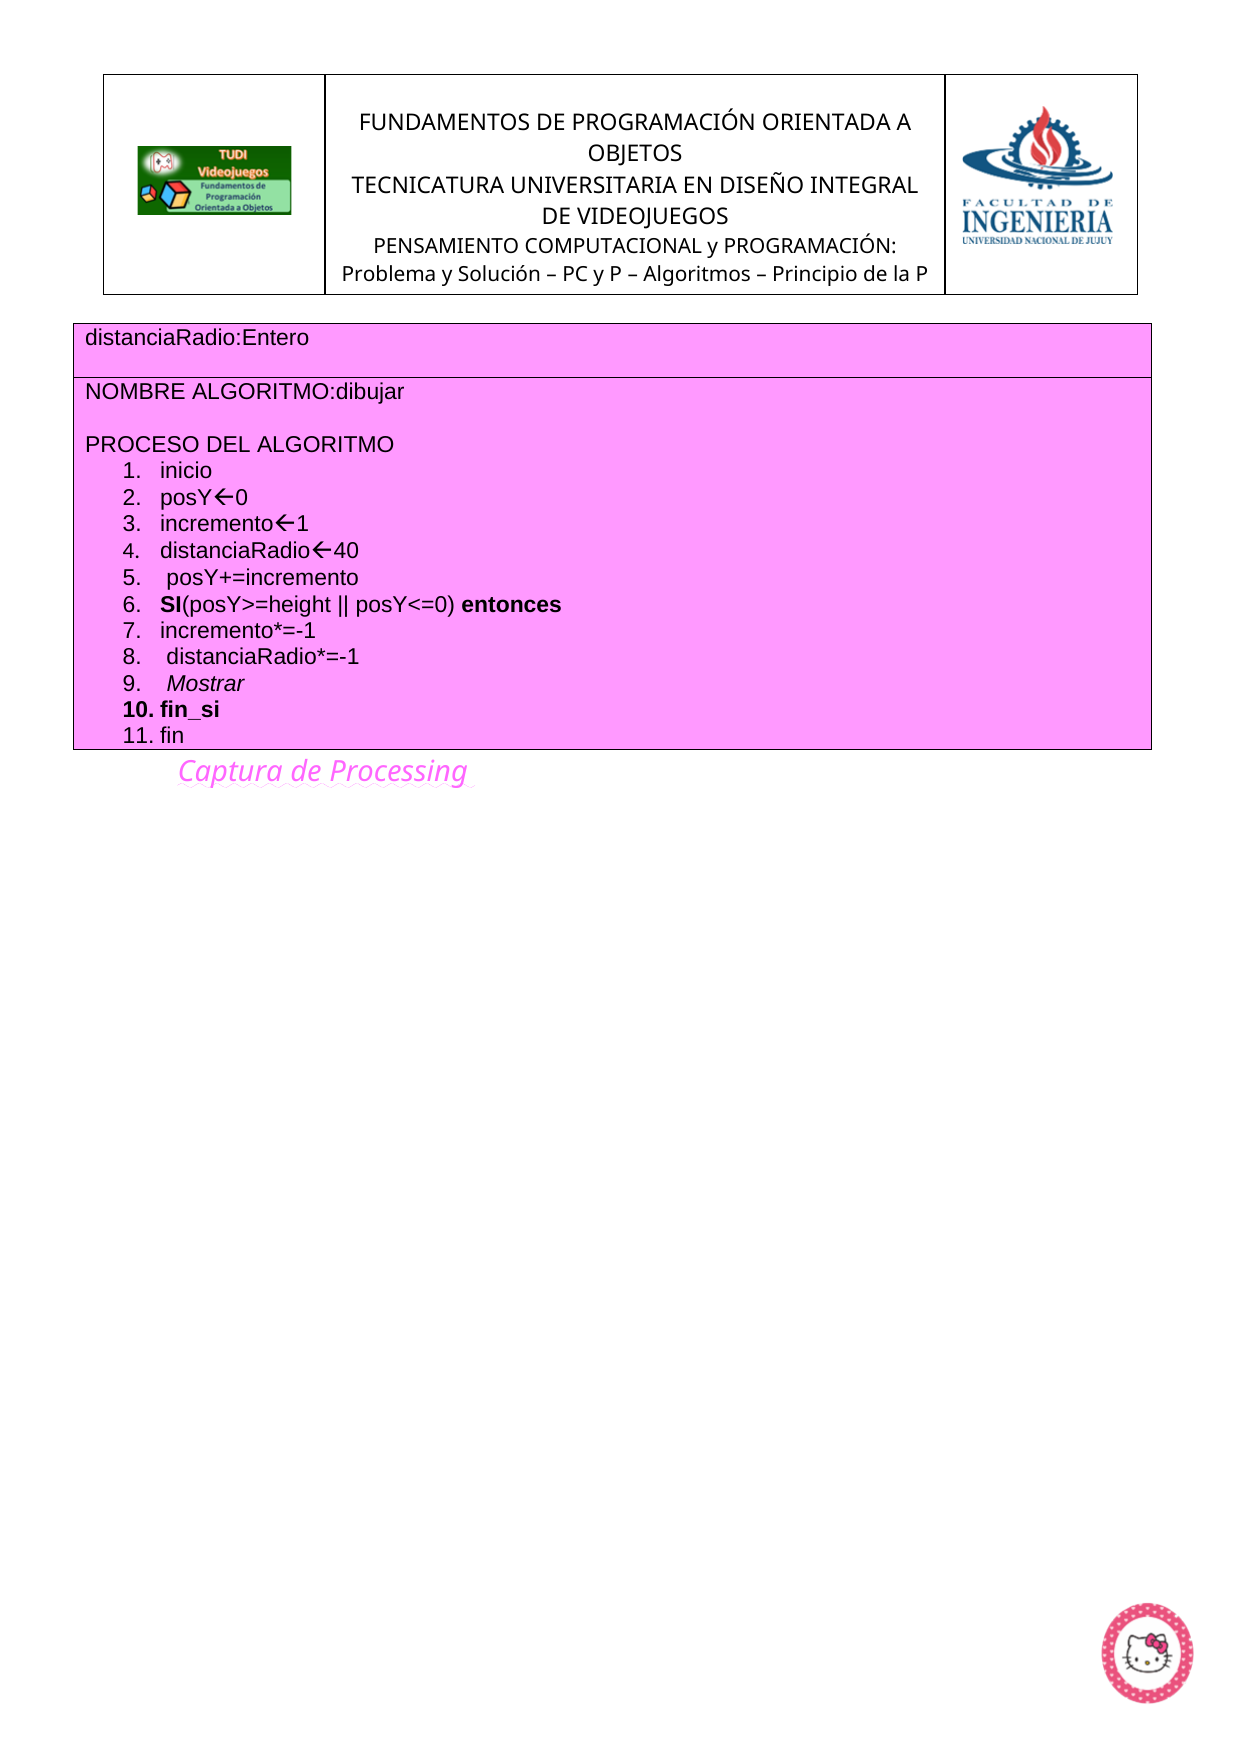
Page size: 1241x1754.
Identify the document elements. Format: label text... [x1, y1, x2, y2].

table_cell NOMBRE ALGORITMO:dibujar PROCESO DEL ALGORITMO inicio posY0 incremento1 distanciaRadio40 posY+=incremento SI(posY>=height || posY<=0) entonces incremento*=-1 distanciaRadio*=-1 Mostrar fin_si fin [74, 378, 1151, 749]
table_cell VARIABLES posY:Entero incremento:Entero distanciaRadio:Entero [74, 324, 1151, 377]
picture [137, 146, 292, 215]
picture [962, 106, 1113, 244]
picture [1096, 1598, 1199, 1716]
text Captura de Processing [177, 750, 1063, 789]
